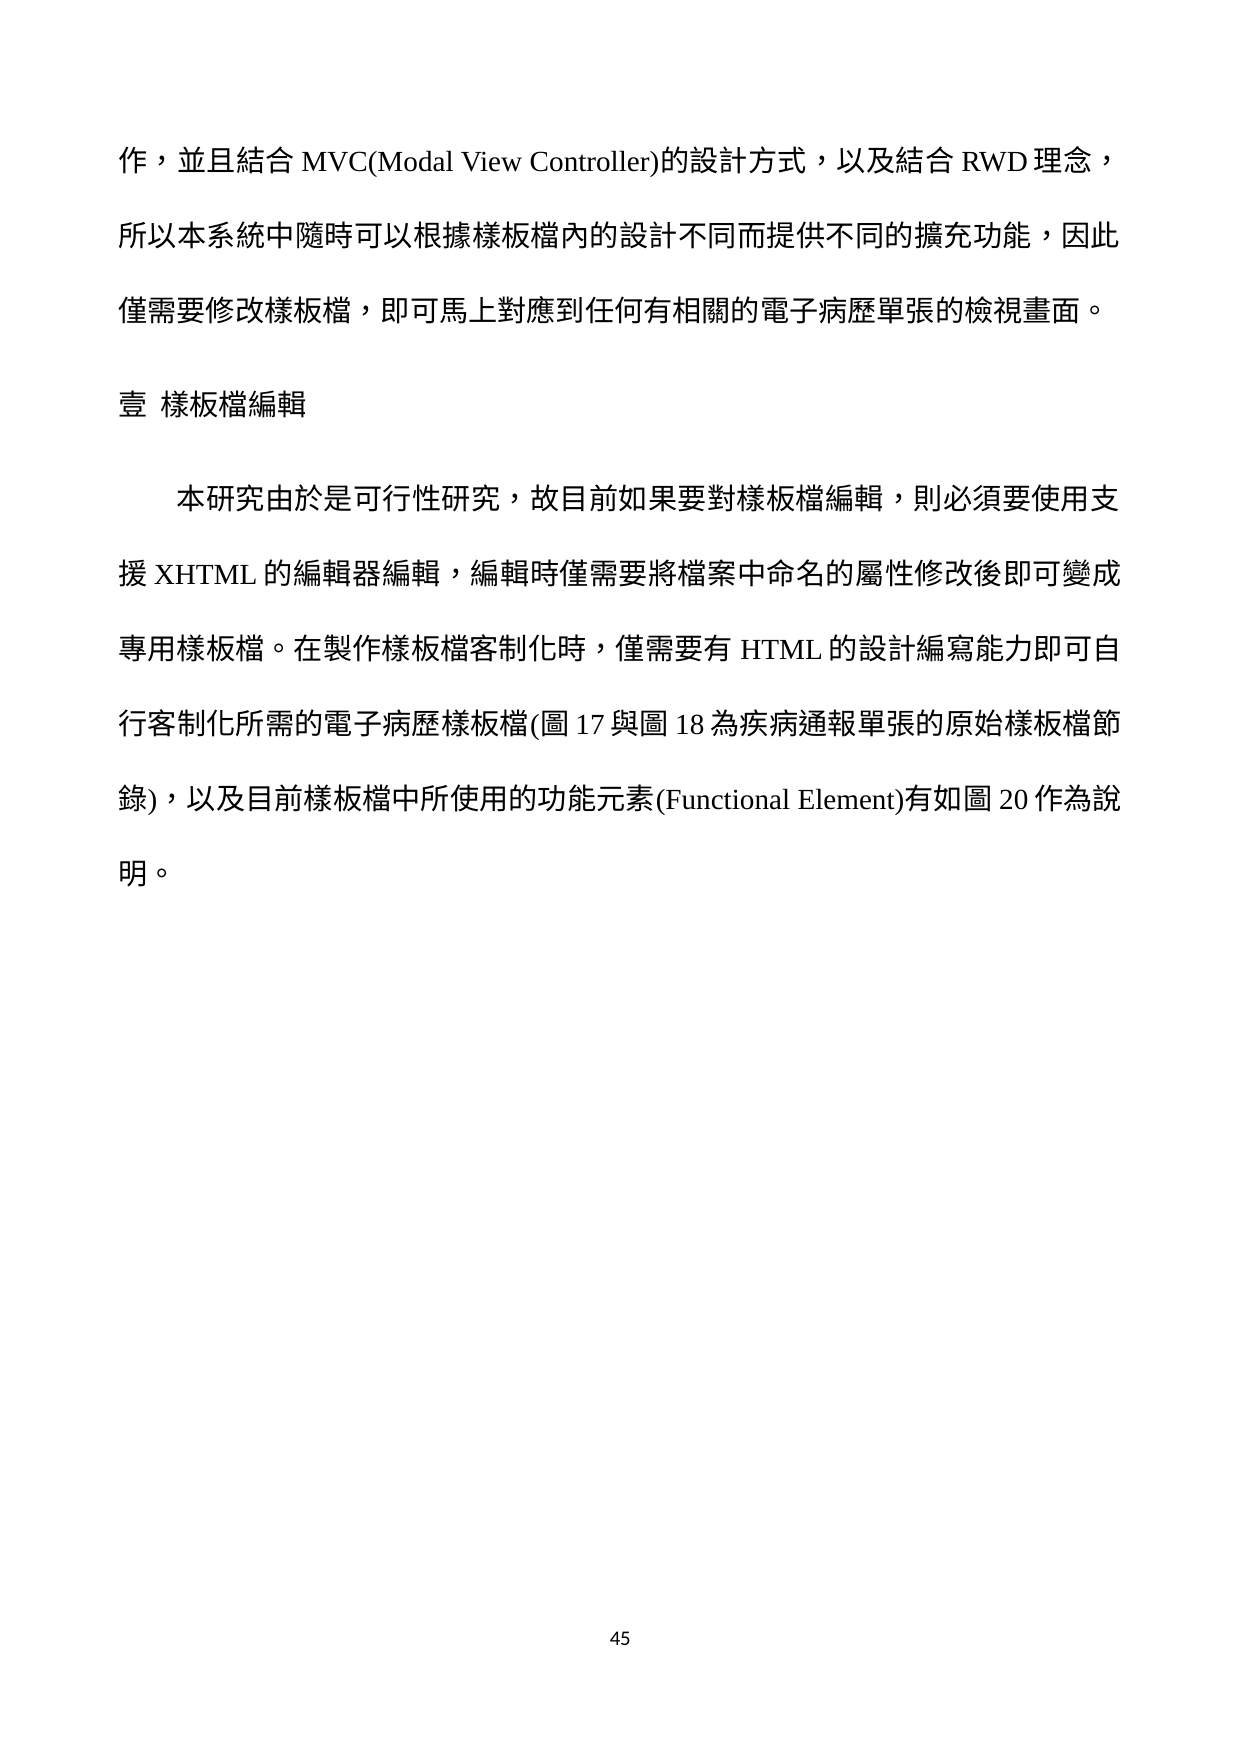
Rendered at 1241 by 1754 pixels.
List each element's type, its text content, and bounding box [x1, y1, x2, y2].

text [118, 122, 1122, 347]
text 本研究由於是可行性研究，故目前如果要對樣板檔編輯，則必須要使用支援XHTML的編輯器編輯，編輯時僅需要將檔案中命名的屬性修改後即可變成專用樣板檔。在製作樣板檔客制化時，僅需要有HTML的設計編寫能力即可自行客制化所需的電子病歷樣板檔(圖17與圖18為疾病通報單張的原始樣板檔節錄)，以及目前樣板檔中所使用的功能元素(Functional Element)有如圖 20作為說明。 [118, 459, 1122, 909]
subtitle 樣板檔編輯 [118, 365, 1122, 440]
